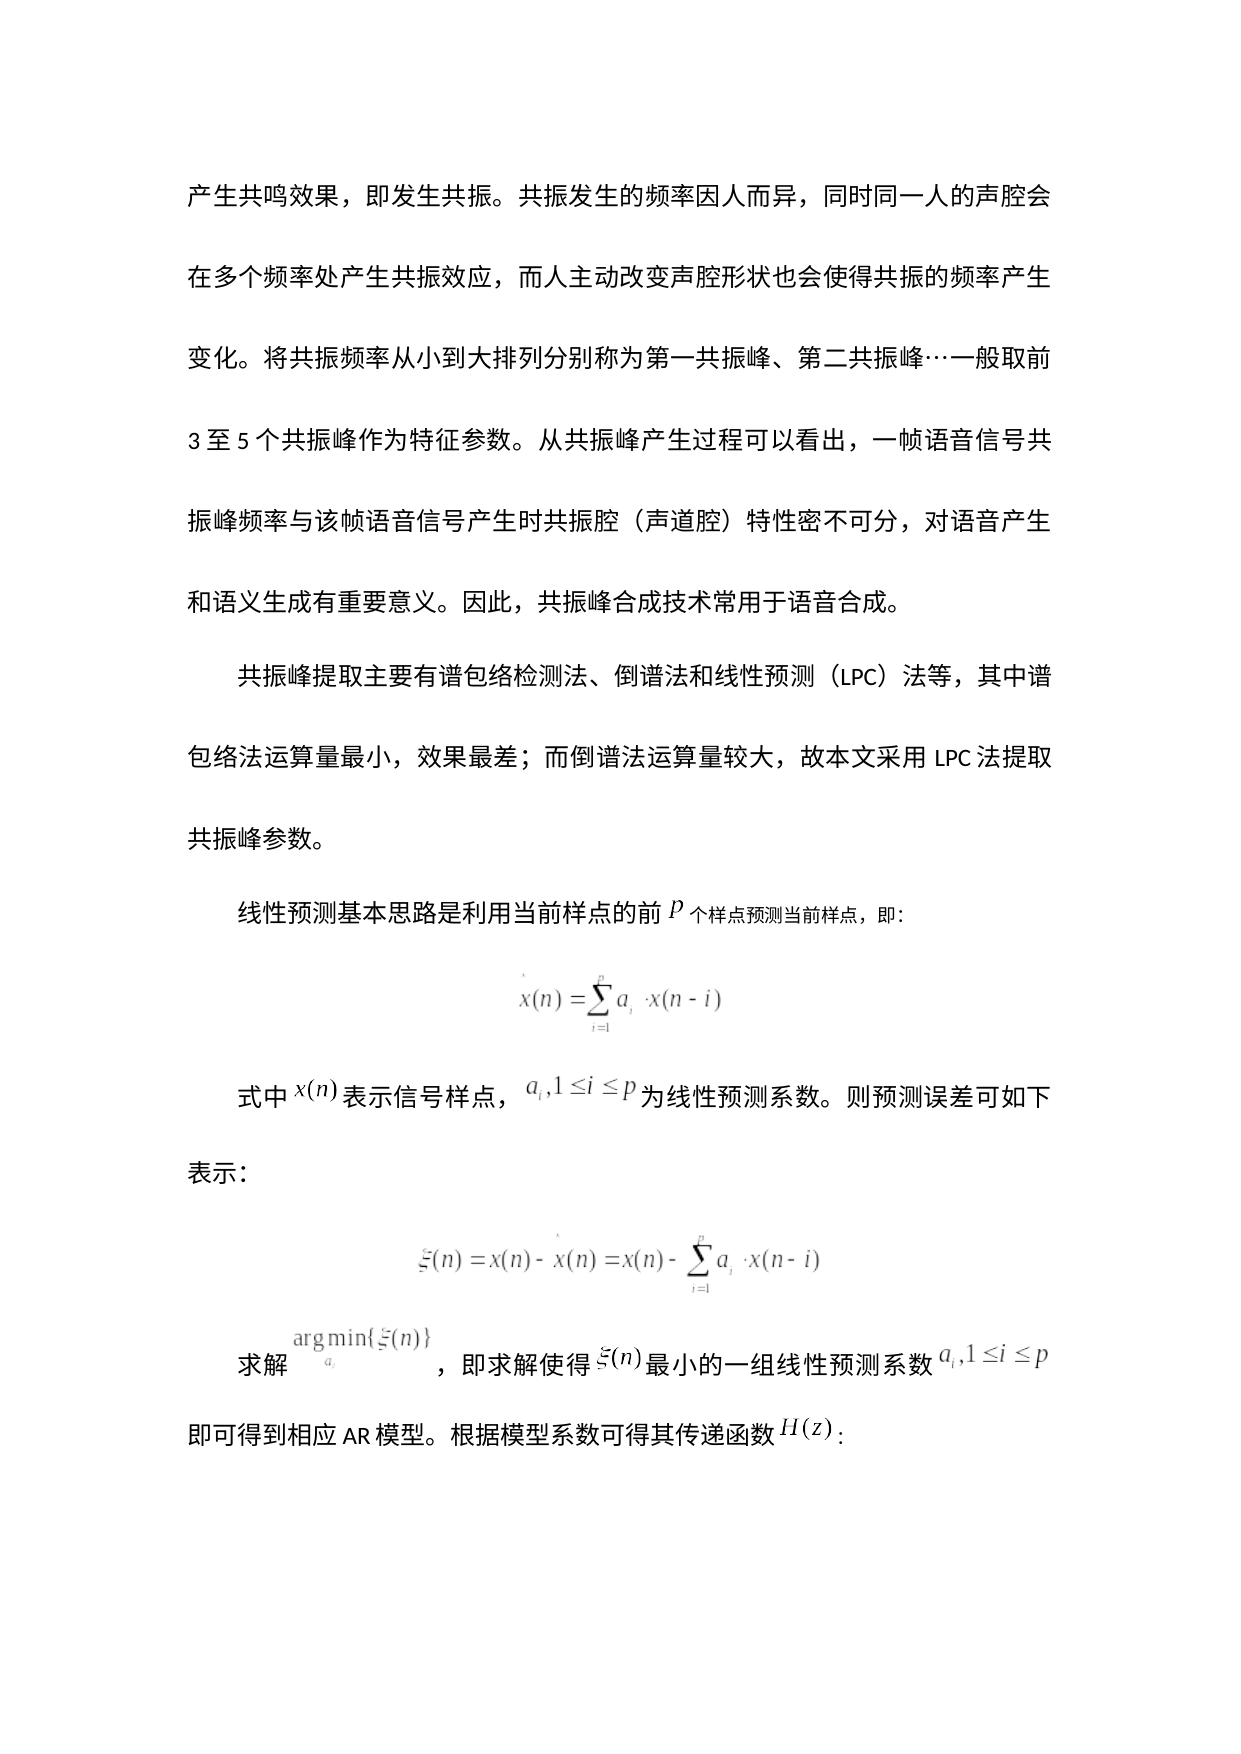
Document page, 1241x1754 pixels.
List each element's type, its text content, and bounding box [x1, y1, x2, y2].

text 式中表示信号样点，为线性预测系数。则预测误差可如下表示： [187, 1058, 1053, 1204]
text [187, 162, 1053, 633]
text 线性预测基本思路是利用当前样点的前个样点预测当前样点，即： [187, 879, 1053, 944]
text 共振峰提取主要有谱包络检测法、倒谱法和线性预测（LPC）法等，其中谱包络法运算量最小，效果最差；而倒谱法运算量较大，故本文采用LPC法提取共振峰参数。 [187, 642, 1053, 870]
text 求解，即求解使得最小的一组线性预测系数即可得到相应AR模型。根据模型系数可得其传递函数： [187, 1318, 1053, 1465]
